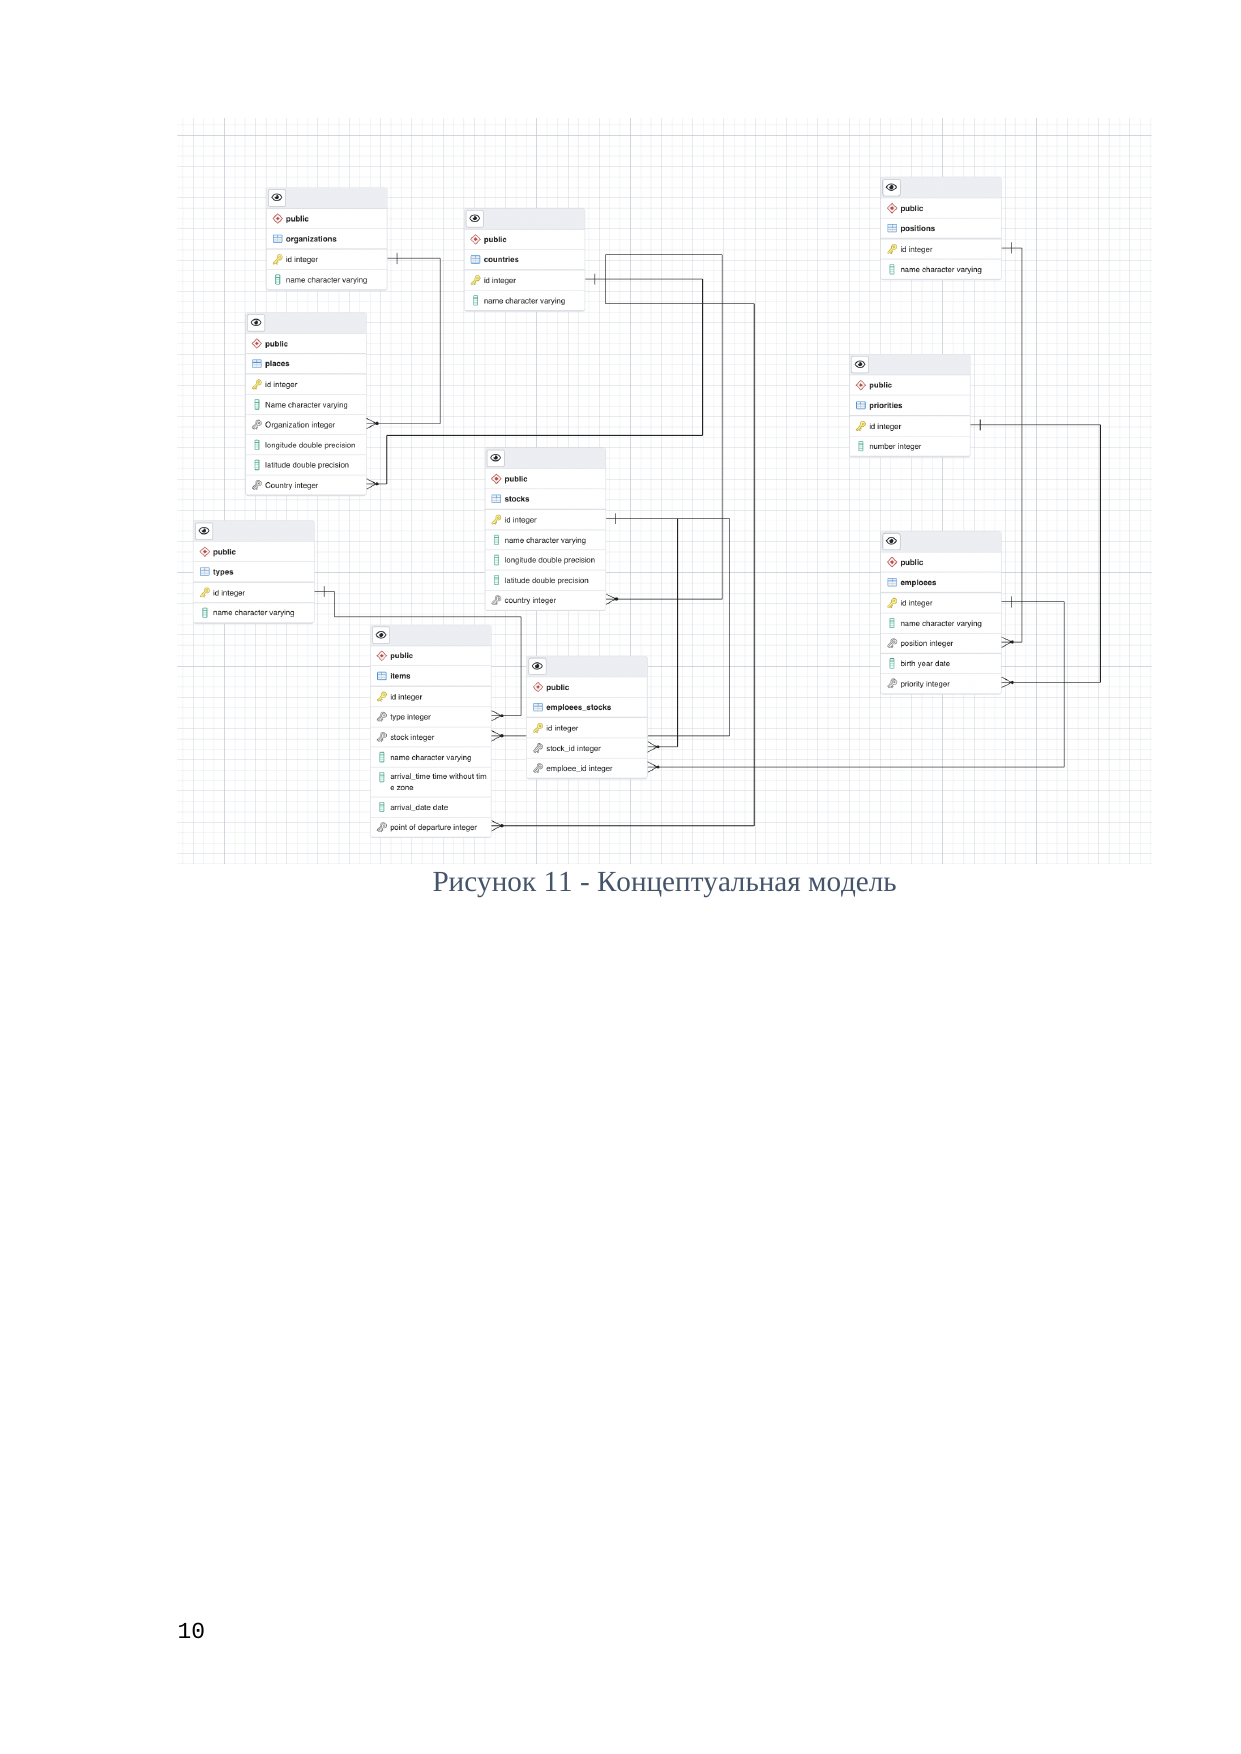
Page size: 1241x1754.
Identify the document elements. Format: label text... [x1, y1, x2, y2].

text Рисунок 11 - Концептуальная модель [177, 864, 1152, 897]
picture [177, 118, 1152, 864]
